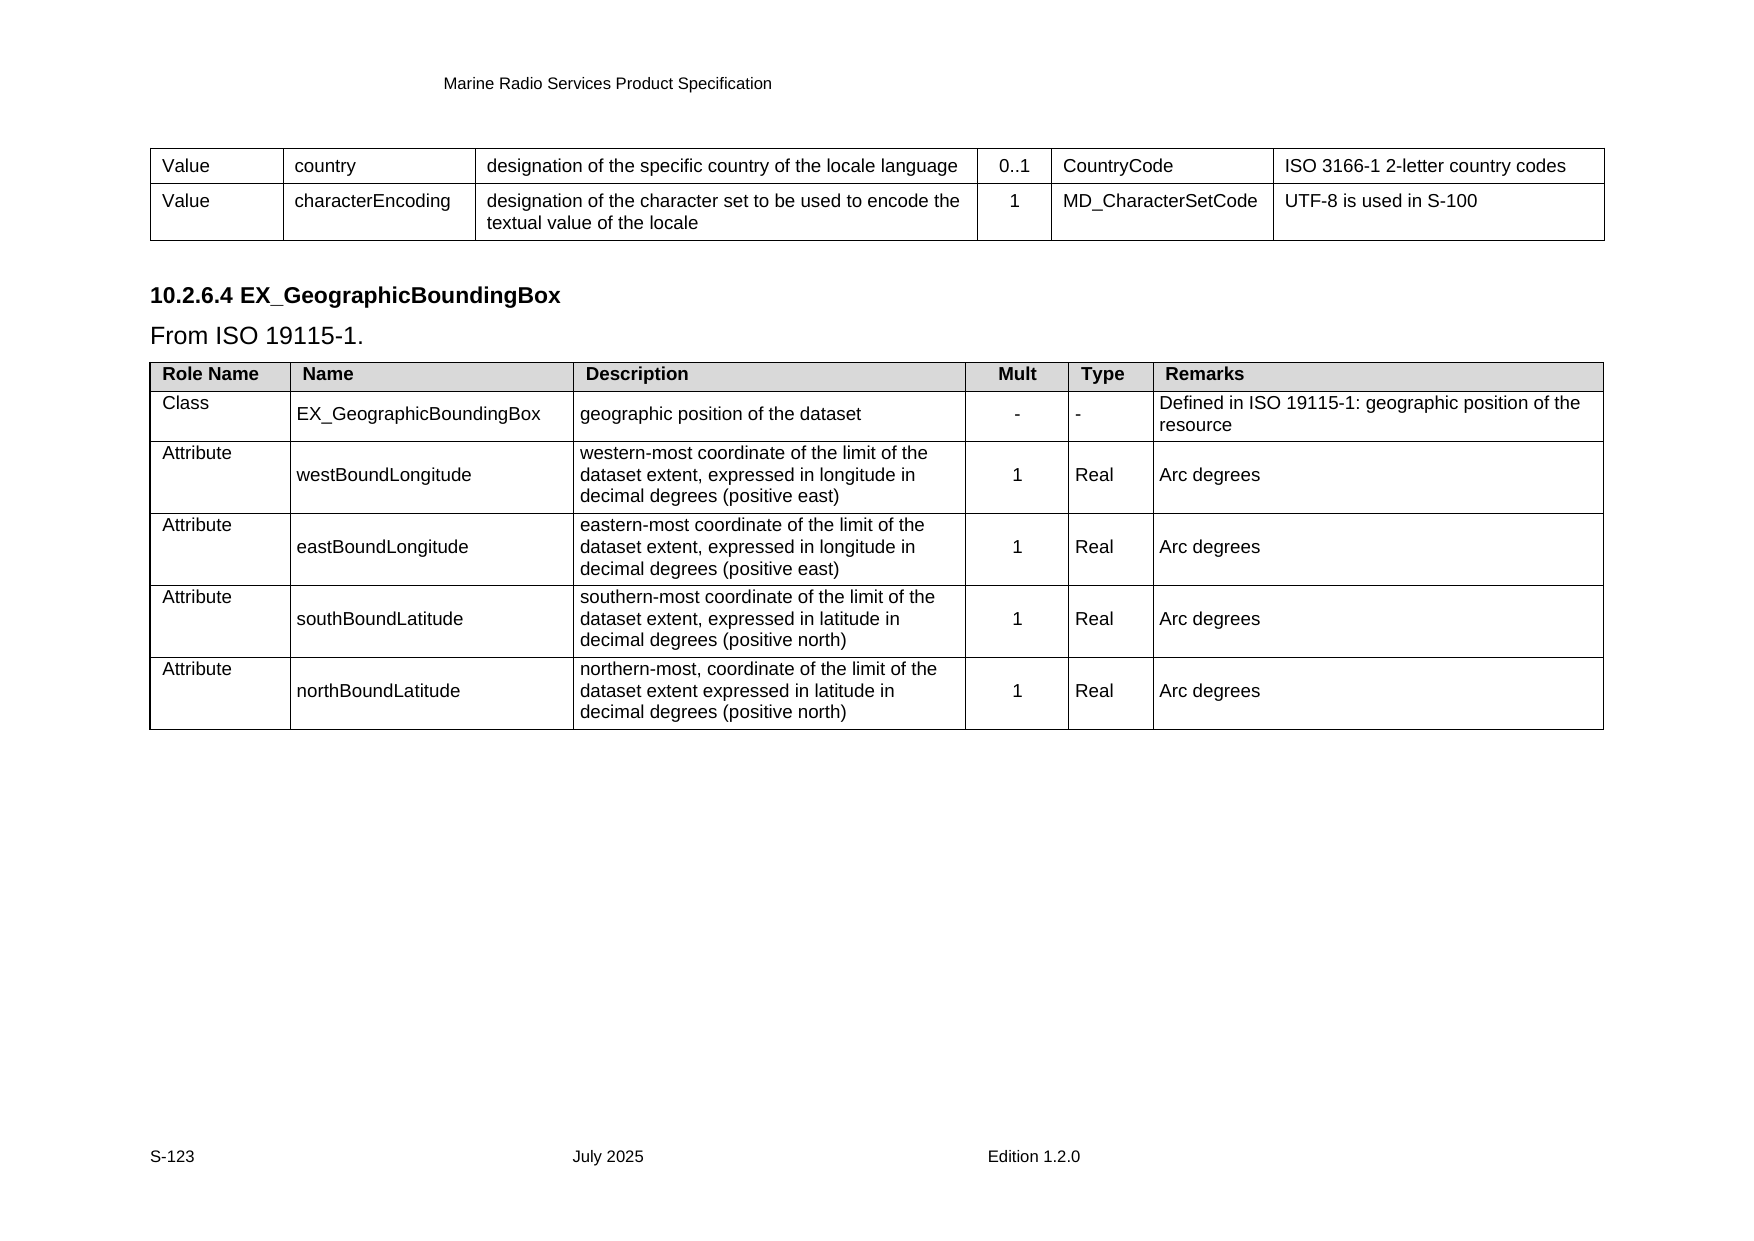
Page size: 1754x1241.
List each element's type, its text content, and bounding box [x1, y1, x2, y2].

table_cell CountryCode [1052, 149, 1273, 183]
table_cell Class [151, 392, 290, 441]
table_cell Attribute [151, 514, 290, 585]
table_cell - [1069, 392, 1153, 441]
table_cell country [284, 149, 475, 183]
table_cell eastBoundLongitude [291, 514, 573, 585]
table_cell eastern-most coordinate of the limit of the dataset extent, expressed in longitude in decimal degrees (positive east) [574, 514, 965, 585]
table_cell Real [1069, 586, 1153, 657]
table_cell Arc degrees [1154, 658, 1603, 729]
text From ISO 19115-1. [150, 321, 1604, 349]
table_cell designation of the specific country of the locale language [476, 149, 977, 183]
table_cell characterEncoding [284, 184, 475, 239]
table_cell 0..1 [978, 149, 1051, 183]
table_cell 1 [978, 184, 1051, 239]
table_cell southern-most coordinate of the limit of the dataset extent, expressed in latitude in decimal degrees (positive north) [574, 586, 965, 657]
table_cell - [966, 392, 1068, 441]
table_cell 1 [966, 586, 1068, 657]
table_header Description [574, 363, 965, 391]
table_cell Real [1069, 658, 1153, 729]
subtitle EX_GeographicBoundingBox [150, 282, 1604, 308]
table_header Remarks [1154, 363, 1603, 391]
table_cell Arc degrees [1154, 442, 1603, 513]
table_header Type [1069, 363, 1153, 391]
table_cell EX_GeographicBoundingBox [291, 392, 573, 441]
table_cell western-most coordinate of the limit of the dataset extent, expressed in longitude in decimal degrees (positive east) [574, 442, 965, 513]
table_cell Arc degrees [1154, 514, 1603, 585]
table_header Name [291, 363, 573, 391]
table_cell UTF-8 is used in S-100 [1274, 184, 1604, 239]
table_cell Attribute [151, 442, 290, 513]
table_cell 1 [966, 514, 1068, 585]
table_cell Attribute [151, 658, 290, 729]
table_cell northern-most, coordinate of the limit of the dataset extent expressed in latitude in decimal degrees (positive north) [574, 658, 965, 729]
table_header Role Name [151, 363, 290, 391]
table_cell 1 [966, 442, 1068, 513]
table_cell westBoundLongitude [291, 442, 573, 513]
table_cell northBoundLatitude [291, 658, 573, 729]
table_cell geographic position of the dataset [574, 392, 965, 441]
table_cell Value [151, 149, 283, 183]
table_cell Attribute [151, 586, 290, 657]
table_cell MD_CharacterSetCode [1052, 184, 1273, 239]
table_cell Arc degrees [1154, 586, 1603, 657]
table_cell Real [1069, 514, 1153, 585]
table_header Mult [966, 363, 1068, 391]
table_cell Value [151, 184, 283, 239]
table_cell designation of the character set to be used to encode the textual value of the locale [476, 184, 977, 239]
table_cell 1 [966, 658, 1068, 729]
table_cell Real [1069, 442, 1153, 513]
table_cell Defined in ISO 19115-1: geographic position of the resource [1154, 392, 1603, 441]
table_cell southBoundLatitude [291, 586, 573, 657]
table_cell ISO 3166-1 2-letter country codes [1274, 149, 1604, 183]
